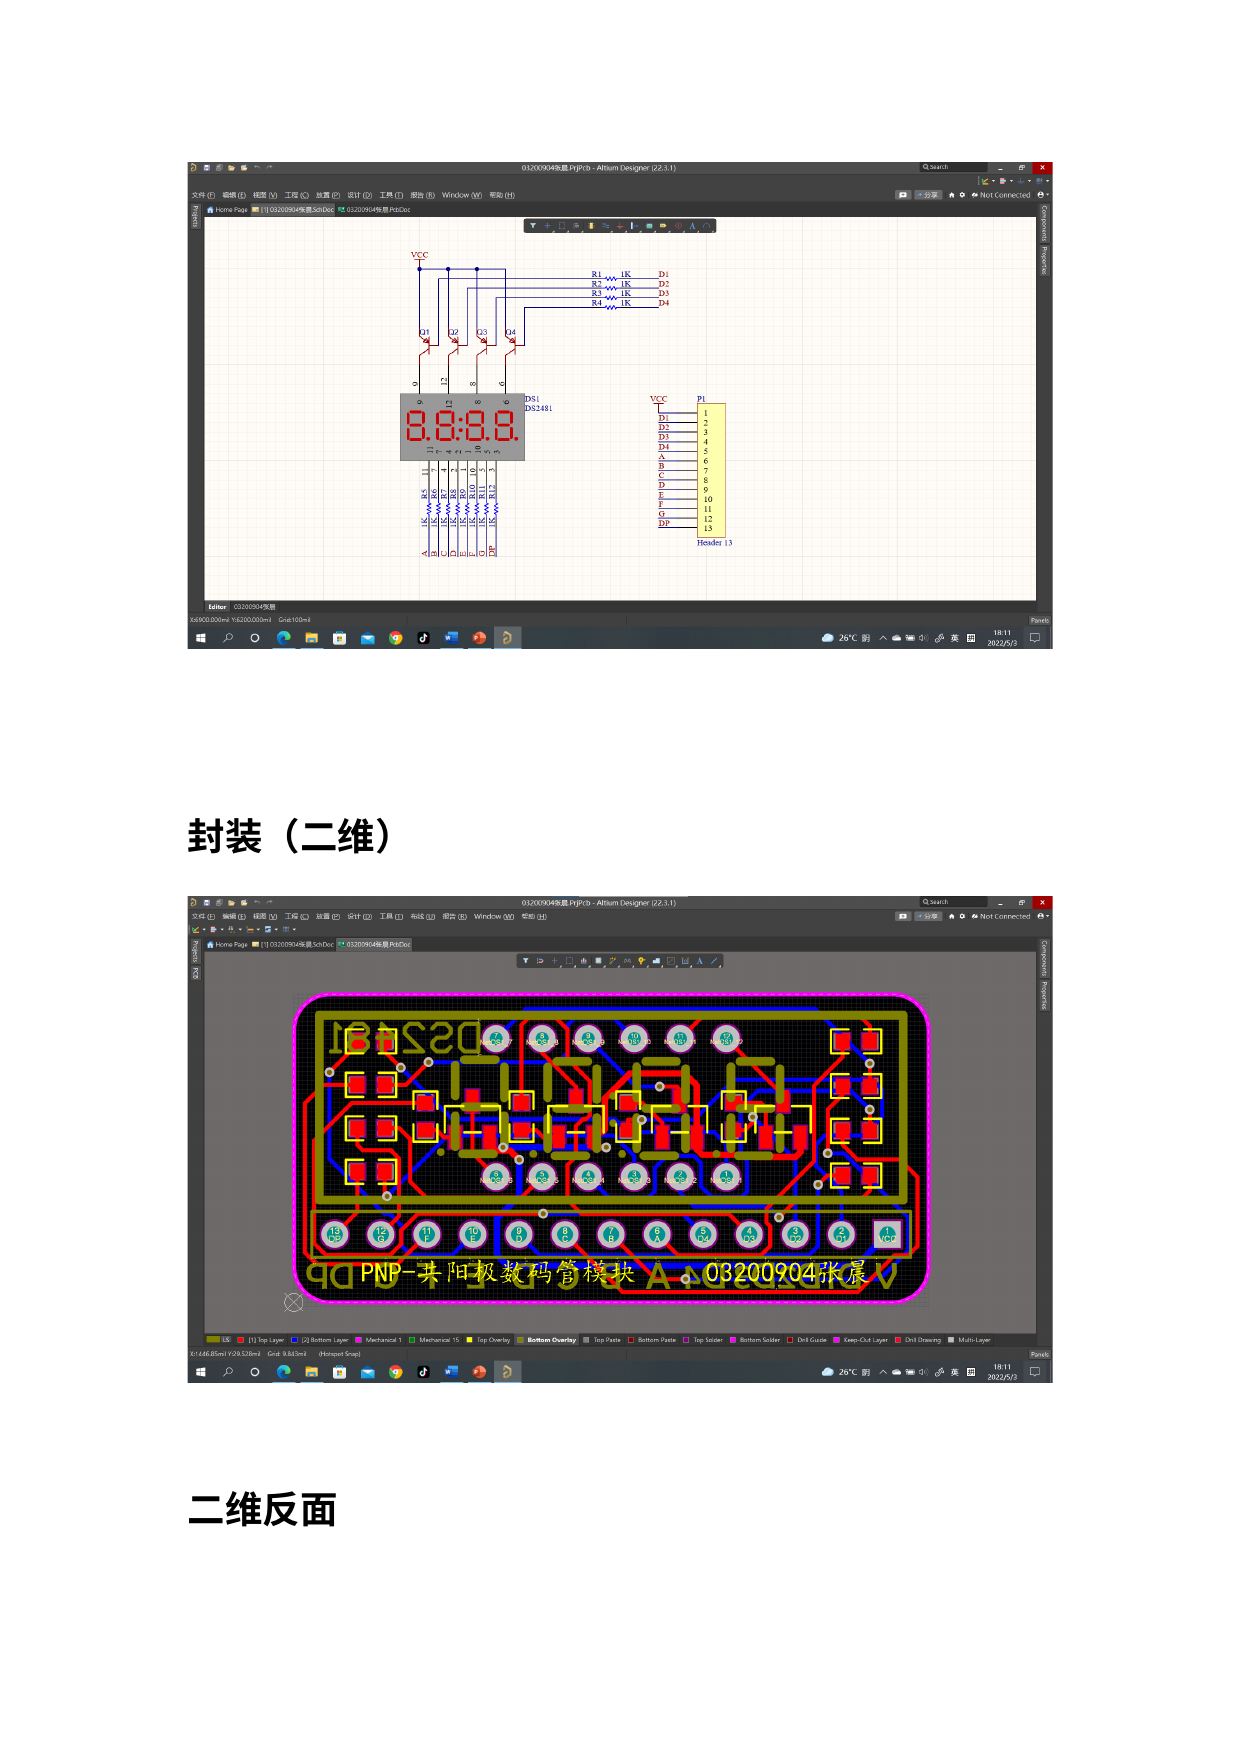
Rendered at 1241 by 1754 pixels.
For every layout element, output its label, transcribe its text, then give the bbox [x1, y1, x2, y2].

picture [187, 896, 1053, 1383]
subtitle 封装（二维） [187, 802, 1053, 867]
subtitle 二维反面 [187, 1474, 1053, 1539]
picture [187, 162, 1053, 649]
